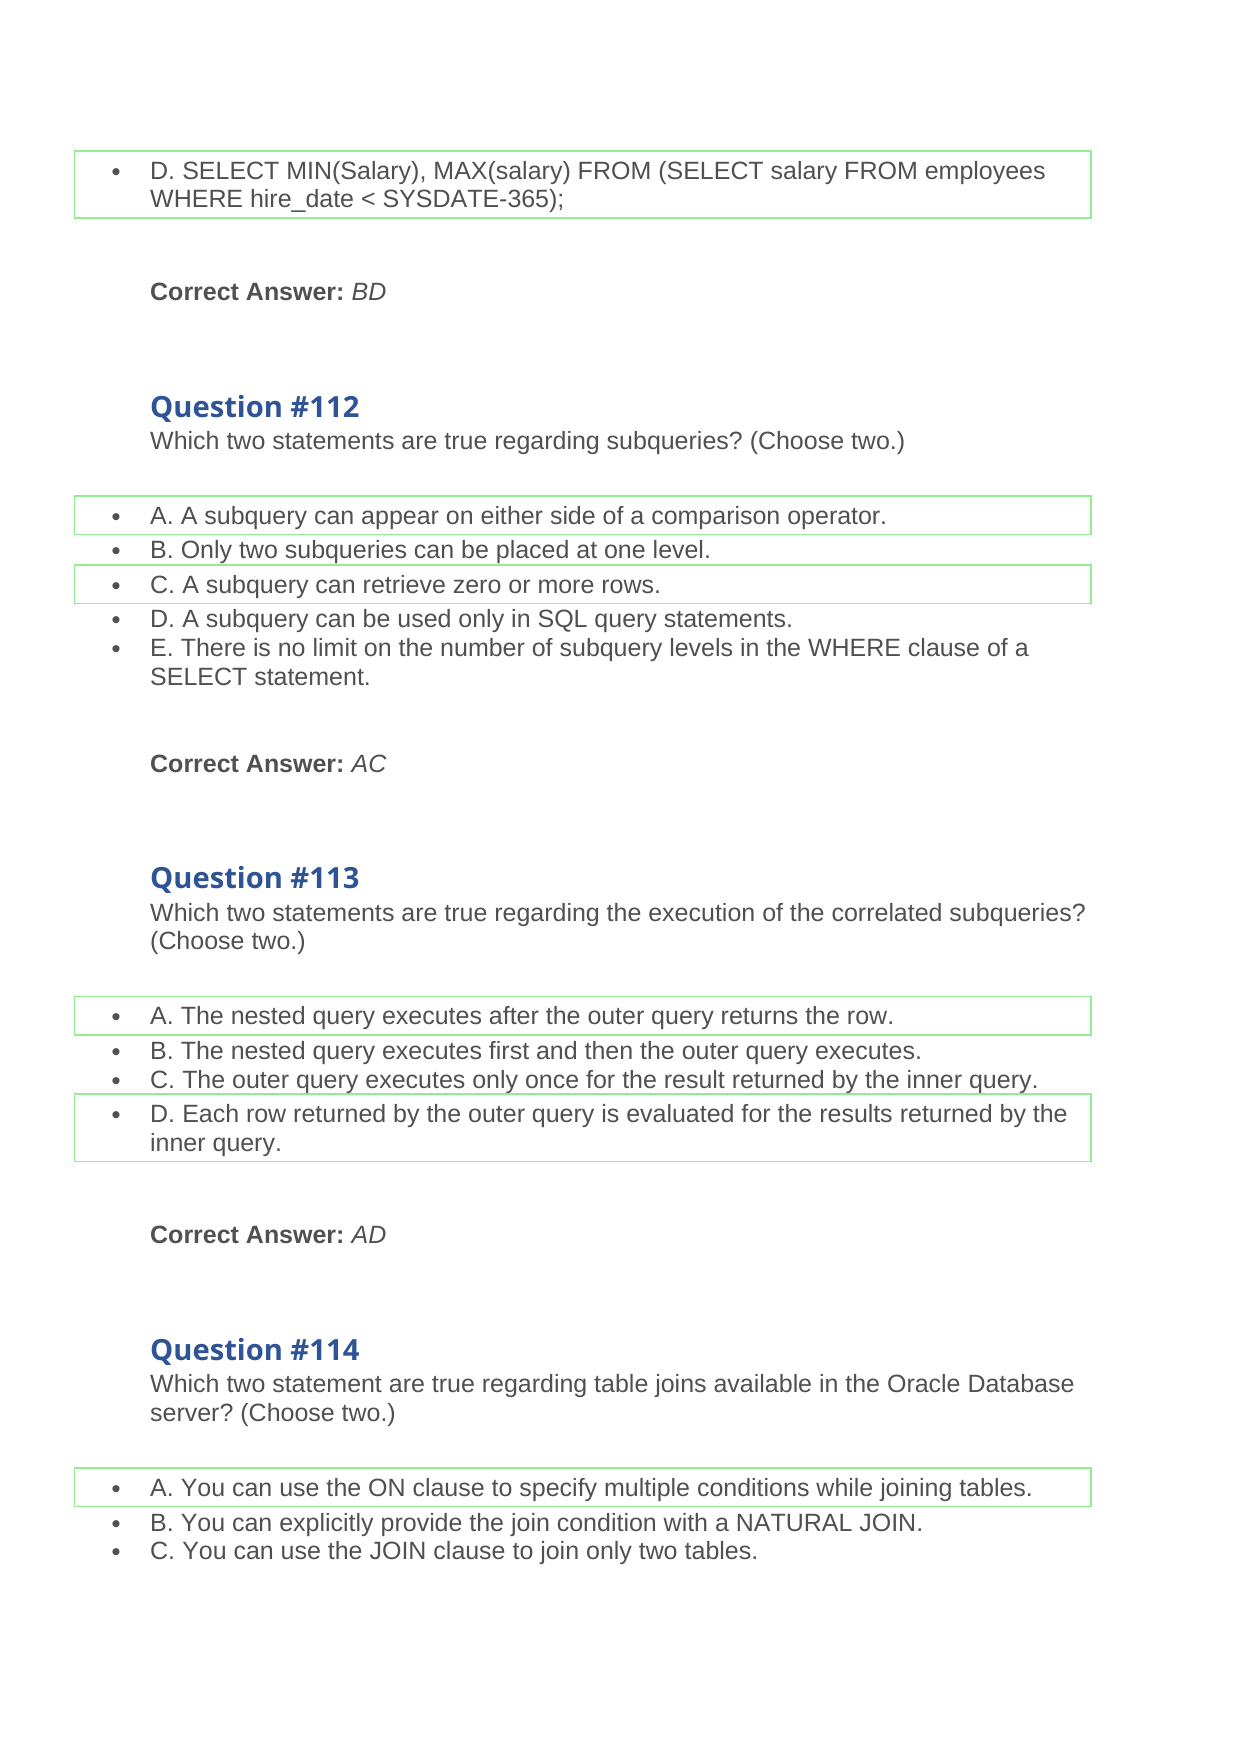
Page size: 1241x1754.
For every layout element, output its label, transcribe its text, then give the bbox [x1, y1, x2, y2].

subtitle Question #112 [150, 386, 1090, 426]
text Which two statements are true regarding subqueries? (Choose two.) [150, 426, 1090, 454]
list D. Each row returned by the outer query is evaluated for the results returned by the inner query. [75, 1095, 1090, 1161]
subtitle Question #113 [150, 858, 1090, 897]
text Which two statements are true regarding the execution of the correlated subqueries? (Choose two.) [150, 897, 1090, 955]
list A. You can use the ON clause to specify multiple conditions while joining tables. [75, 1469, 1090, 1506]
text Which two statement are true regarding table joins available in the Oracle Database server? (Choose two.) [150, 1369, 1090, 1427]
text Correct Answer: AD [150, 1220, 1090, 1279]
list B. Only two subqueries can be placed at one level. [112, 535, 1090, 564]
text Correct Answer: BD [150, 277, 1090, 336]
list B. The nested query executes first and then the outer query executes. [112, 1036, 1090, 1064]
list C. You can use the JOIN clause to join only two tables. [112, 1536, 1090, 1565]
subtitle Question #114 [150, 1329, 1090, 1369]
list C. A subquery can retrieve zero or more rows. [75, 566, 1090, 603]
list B. You can explicitly provide the join condition with a NATURAL JOIN. [112, 1507, 1090, 1536]
list A. The nested query executes after the outer query returns the row. [75, 997, 1090, 1034]
list D. A subquery can be used only in SQL query statements. [112, 604, 1090, 633]
list A. A subquery can appear on either side of a comparison operator. [75, 497, 1090, 534]
list E. There is no limit on the number of subquery levels in the WHERE clause of a SELECT statement. [112, 633, 1090, 691]
text Correct Answer: AC [150, 748, 1090, 808]
list D. SELECT MIN(Salary), MAX(salary) FROM (SELECT salary FROM employees WHERE hire_date < SYSDATE-365); [75, 152, 1090, 217]
list C. The outer query executes only once for the result returned by the inner query. [112, 1064, 1090, 1093]
